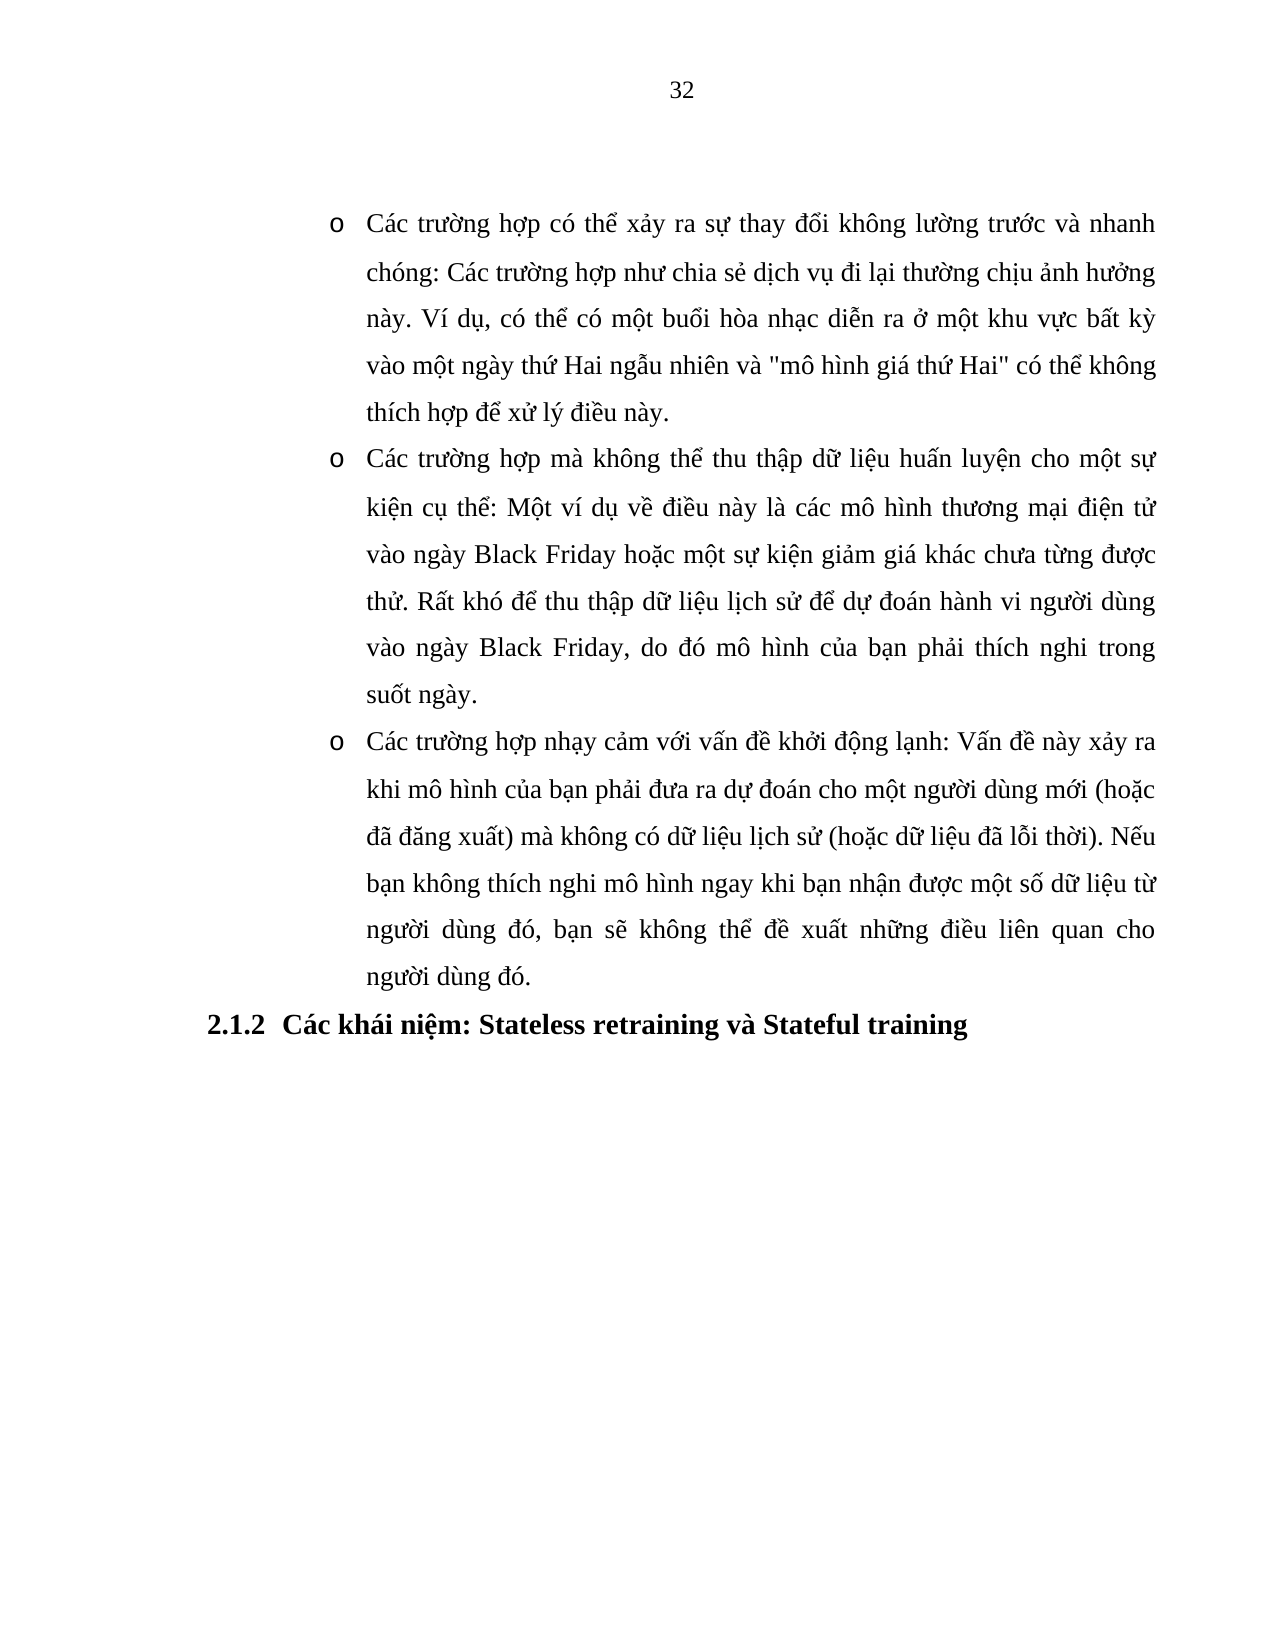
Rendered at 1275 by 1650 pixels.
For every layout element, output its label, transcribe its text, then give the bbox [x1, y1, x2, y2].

list Các trường hợp có thể xảy ra sự thay đổi không lường trước và nhanh chóng: Các trường hợp như chia sẻ dịch vụ đi lại thường chịu ảnh hưởng này. Ví dụ, có thể có một buổi hòa nhạc diễn ra ở một khu vực bất kỳ vào một ngày thứ Hai ngẫu nhiên và "mô hình giá thứ Hai" có thể không thích hợp để xử lý điều này. [329, 207, 1157, 427]
list Các trường hợp mà không thể thu thập dữ liệu huấn luyện cho một sự kiện cụ thể: Một ví dụ về điều này là các mô hình thương mại điện tử vào ngày Black Friday hoặc một sự kiện giảm giá khác chưa từng được thử. Rất khó để thu thập dữ liệu lịch sử để dự đoán hành vi người dùng vào ngày Black Friday, do đó mô hình của bạn phải thích nghi trong suốt ngày. [329, 442, 1157, 709]
list Các khái niệm: Stateless retraining và Stateful training [207, 1007, 1157, 1041]
list Các trường hợp nhạy cảm với vấn đề khởi động lạnh: Vấn đề này xảy ra khi mô hình của bạn phải đưa ra dự đoán cho một người dùng mới (hoặc đã đăng xuất) mà không có dữ liệu lịch sử (hoặc dữ liệu đã lỗi thời). Nếu bạn không thích nghi mô hình ngay khi bạn nhận được một số dữ liệu từ người dùng đó, bạn sẽ không thể đề xuất những điều liên quan cho người dùng đó. [329, 725, 1157, 991]
